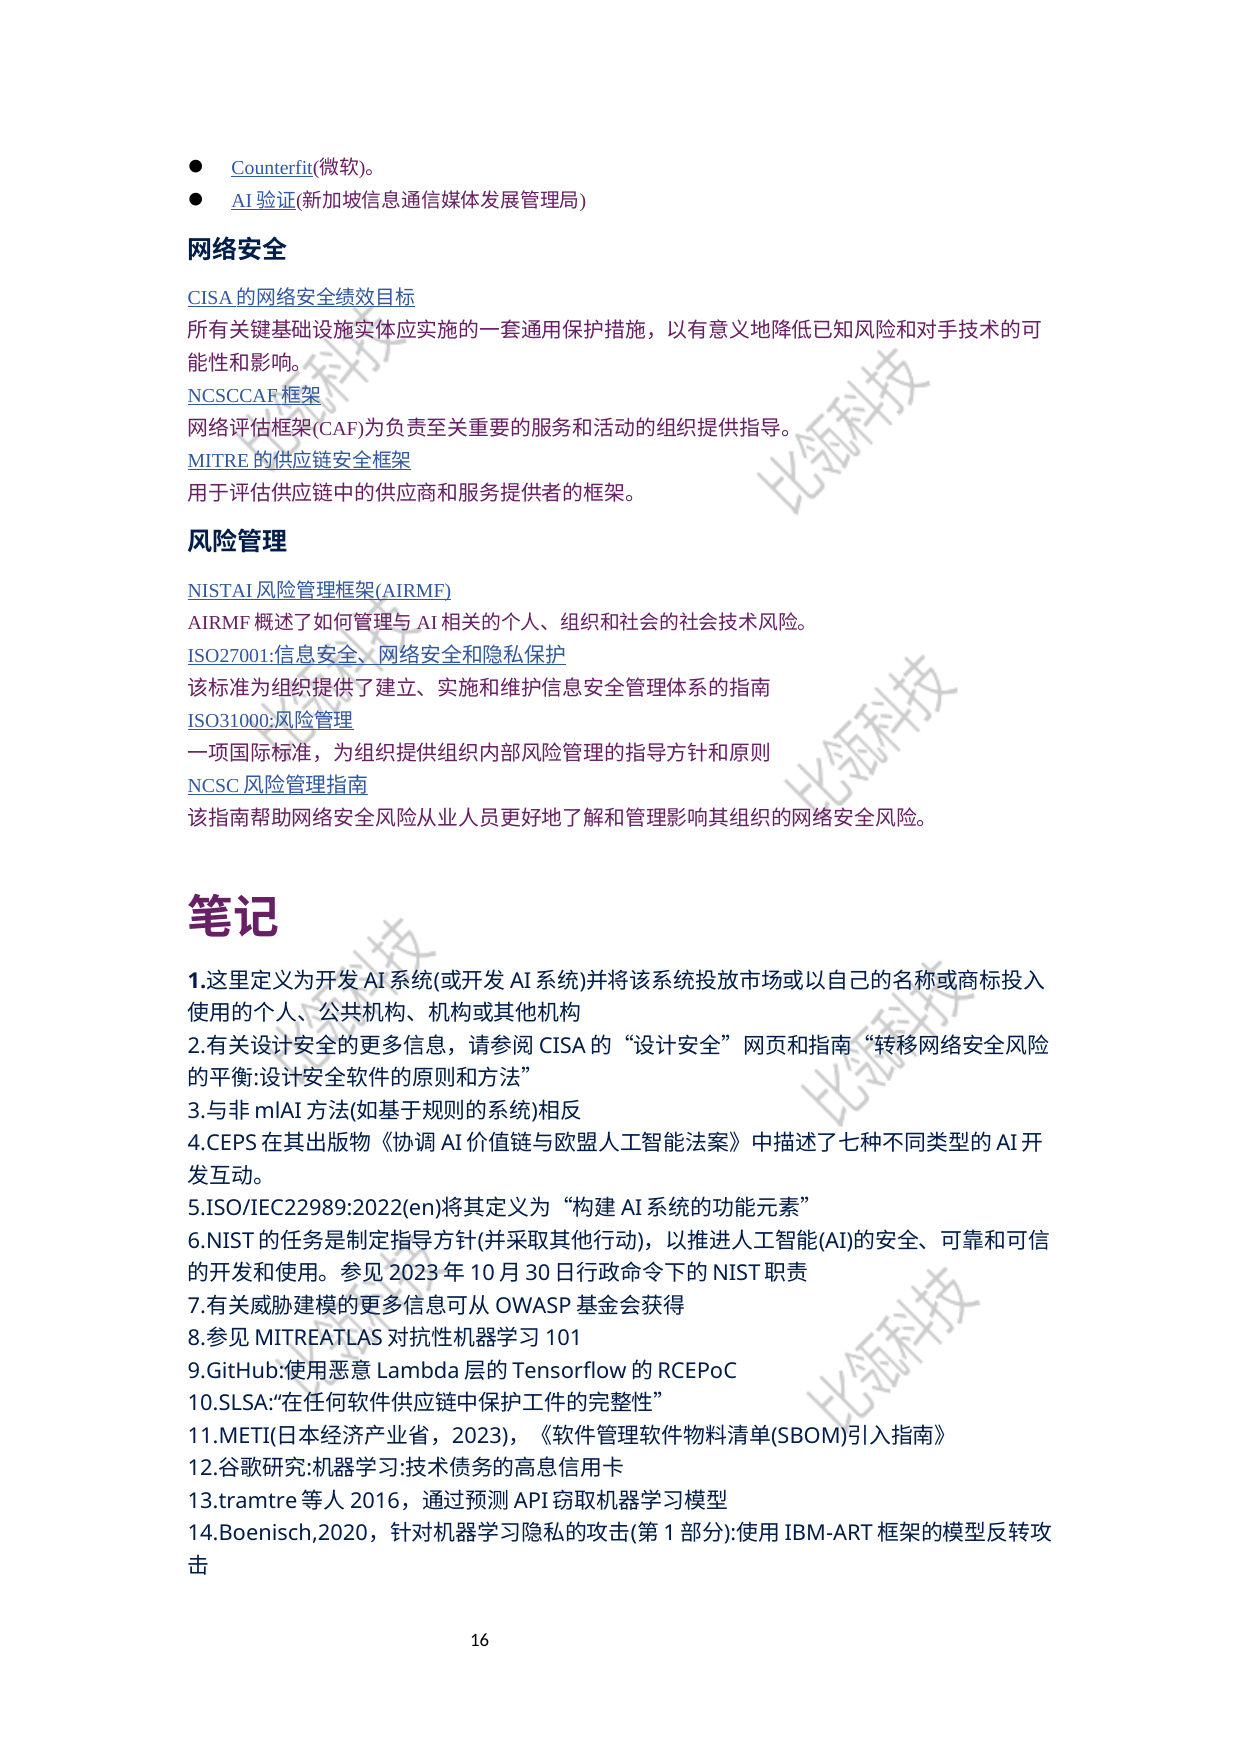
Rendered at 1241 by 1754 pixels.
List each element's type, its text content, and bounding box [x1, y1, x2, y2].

text NCSC风险管理指南 [187, 767, 1053, 800]
text 用于评估供应链中的供应商和服务提供者的框架。 [187, 475, 1053, 507]
text 11.METI(日本经济产业省，2023)，《软件管理软件物料清单(SBOM)引入指南》 [187, 1417, 1053, 1450]
text 8.参见MITREATLAS对抗性机器学习101 [187, 1320, 1053, 1352]
text 所有关键基础设施实体应实施的一套通用保护措施，以有意义地降低已知风险和对手技术的可能性和影响。 [187, 312, 1053, 377]
text 6.NIST的任务是制定指导方针(并采取其他行动)，以推进人工智能(AI)的安全、可靠和可信的开发和使用。参见2023年10月30日行政命令下的NIST职责 [187, 1222, 1053, 1287]
text 3.与非mlAI方法(如基于规则的系统)相反 [187, 1092, 1053, 1125]
text 网络评估框架(CAF)为负责至关重要的服务和活动的组织提供指导。 [187, 410, 1053, 442]
text CISA的网络安全绩效目标 [187, 280, 1053, 312]
text NCSCCAF框架 [187, 377, 1053, 410]
text ISO31000:风险管理 [187, 702, 1053, 735]
text 该标准为组织提供了建立、实施和维护信息安全管理体系的指南 [187, 670, 1053, 702]
text MITRE的供应链安全框架 [187, 442, 1053, 475]
text 4.CEPS在其出版物《协调AI价值链与欧盟人工智能法案》中描述了七种不同类型的AI开发互动。 [187, 1125, 1053, 1190]
text 2.有关设计安全的更多信息，请参阅CISA的“设计安全”网页和指南“转移网络安全风险的平衡:设计安全软件的原则和方法” [187, 1027, 1053, 1092]
text ISO27001:信息安全、网络安全和隐私保护 [187, 637, 1053, 670]
text 14.Boenisch,2020，针对机器学习隐私的攻击(第1部分):使用IBM-ART框架的模型反转攻击 [187, 1515, 1053, 1580]
text 10.SLSA:“在任何软件供应链中保护工件的完整性” [187, 1385, 1053, 1417]
text 13.tramtre等人2016，通过预测API窃取机器学习模型 [187, 1482, 1053, 1515]
text 1.这里定义为开发AI系统(或开发AI系统)并将该系统投放市场或以自己的名称或商标投入使用的个人、公共机构、机构或其他机构 [187, 962, 1053, 1027]
text 5.ISO/IEC22989:2022(en)将其定义为“构建AI系统的功能元素” [187, 1190, 1053, 1222]
text AIRMF概述了如何管理与AI相关的个人、组织和社会的社会技术风险。 [187, 605, 1053, 637]
text 网络安全 [187, 215, 1053, 280]
list Counterfit(微软)。 [187, 150, 1053, 182]
list AI验证(新加坡信息通信媒体发展管理局) [187, 182, 1053, 215]
text 风险管理 [187, 507, 1053, 572]
text 12.谷歌研究:机器学习:技术债务的高息信用卡 [187, 1450, 1053, 1482]
text 该指南帮助网络安全风险从业人员更好地了解和管理影响其组织的网络安全风险。 [187, 800, 1053, 832]
text NISTAI风险管理框架(AIRMF) [187, 572, 1053, 605]
text 7.有关威胁建模的更多信息可从OWASP基金会获得 [187, 1287, 1053, 1320]
text 9.GitHub:使用恶意Lambda层的Tensorflow的RCEPoC [187, 1352, 1053, 1385]
text 笔记 [187, 865, 1053, 962]
text 一项国际标准，为组织提供组织内部风险管理的指导方针和原则 [187, 735, 1053, 767]
